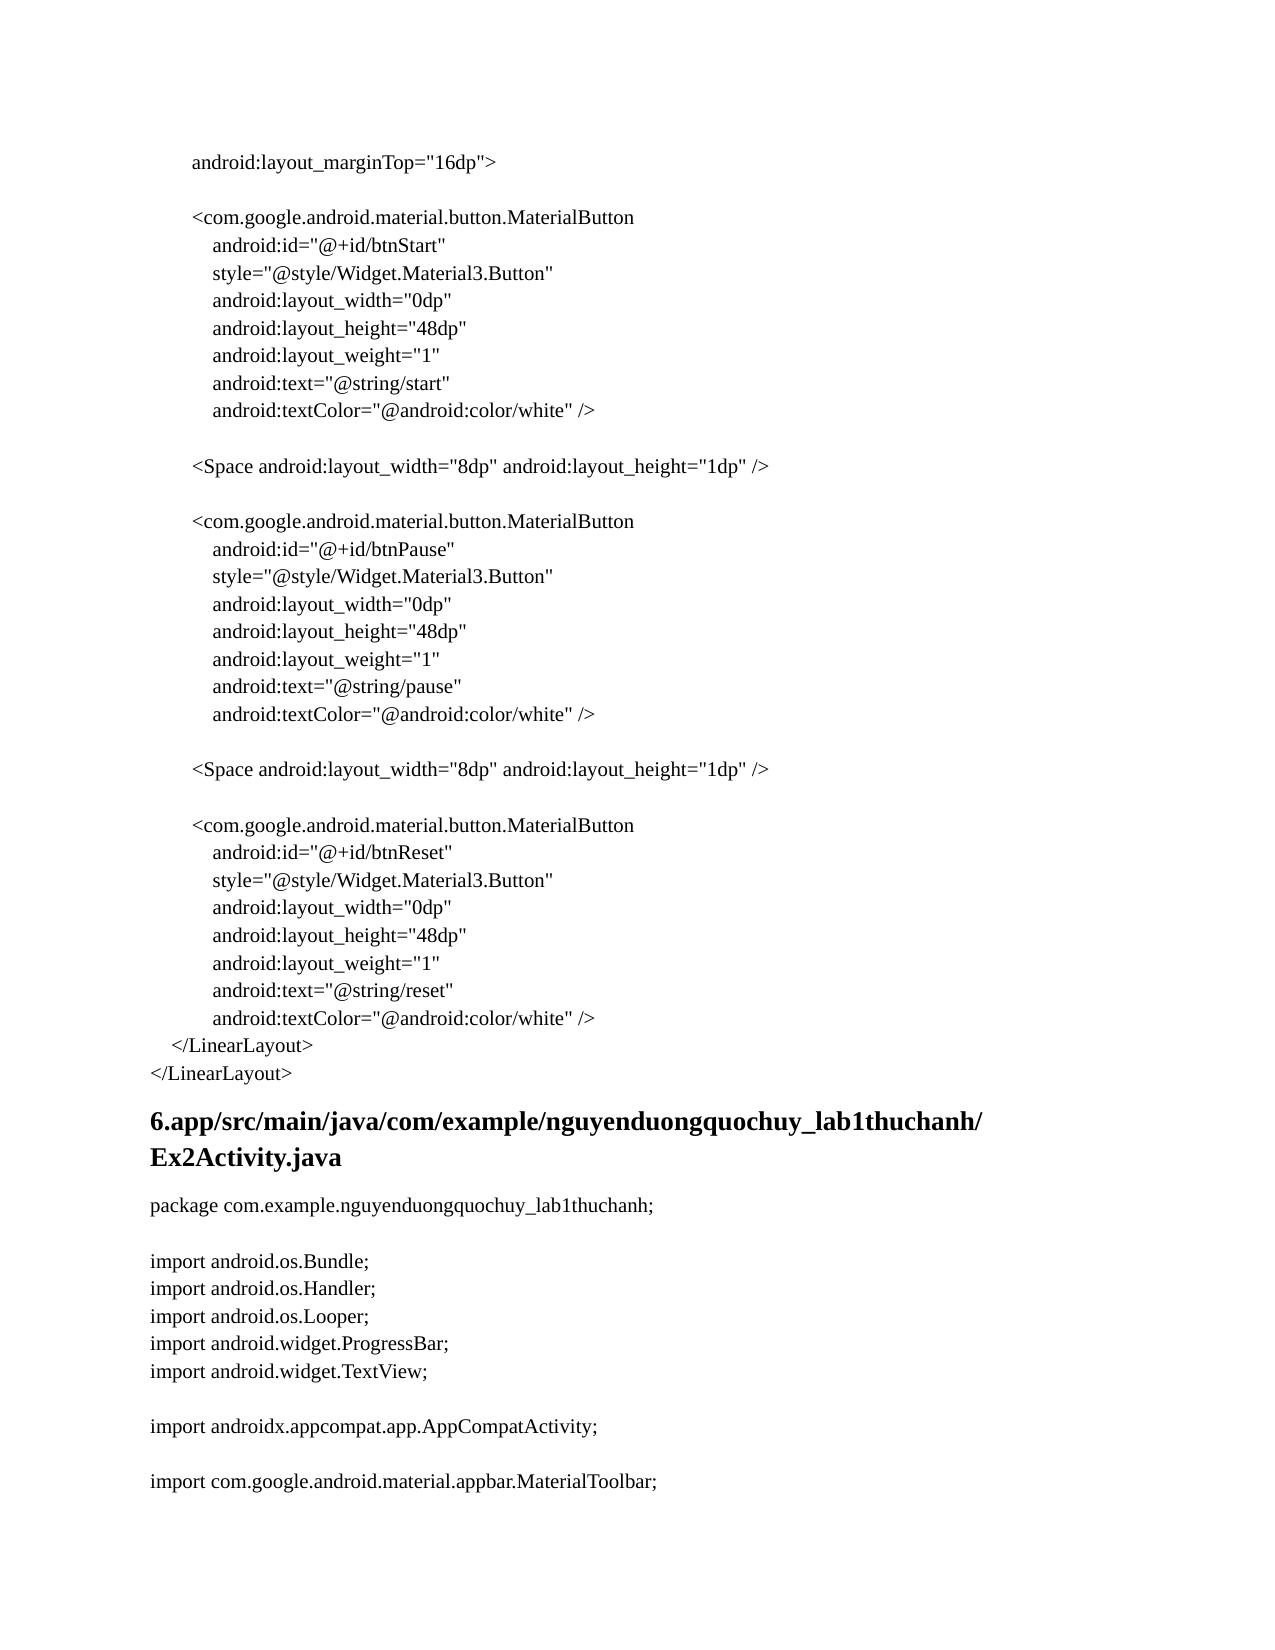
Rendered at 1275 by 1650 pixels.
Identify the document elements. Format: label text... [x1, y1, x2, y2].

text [150, 1193, 1125, 1493]
text 6.app/src/main/java/com/example/nguyenduongquochuy_lab1thuchanh/Ex2Activity.java [150, 1105, 1125, 1172]
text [150, 150, 1125, 1085]
